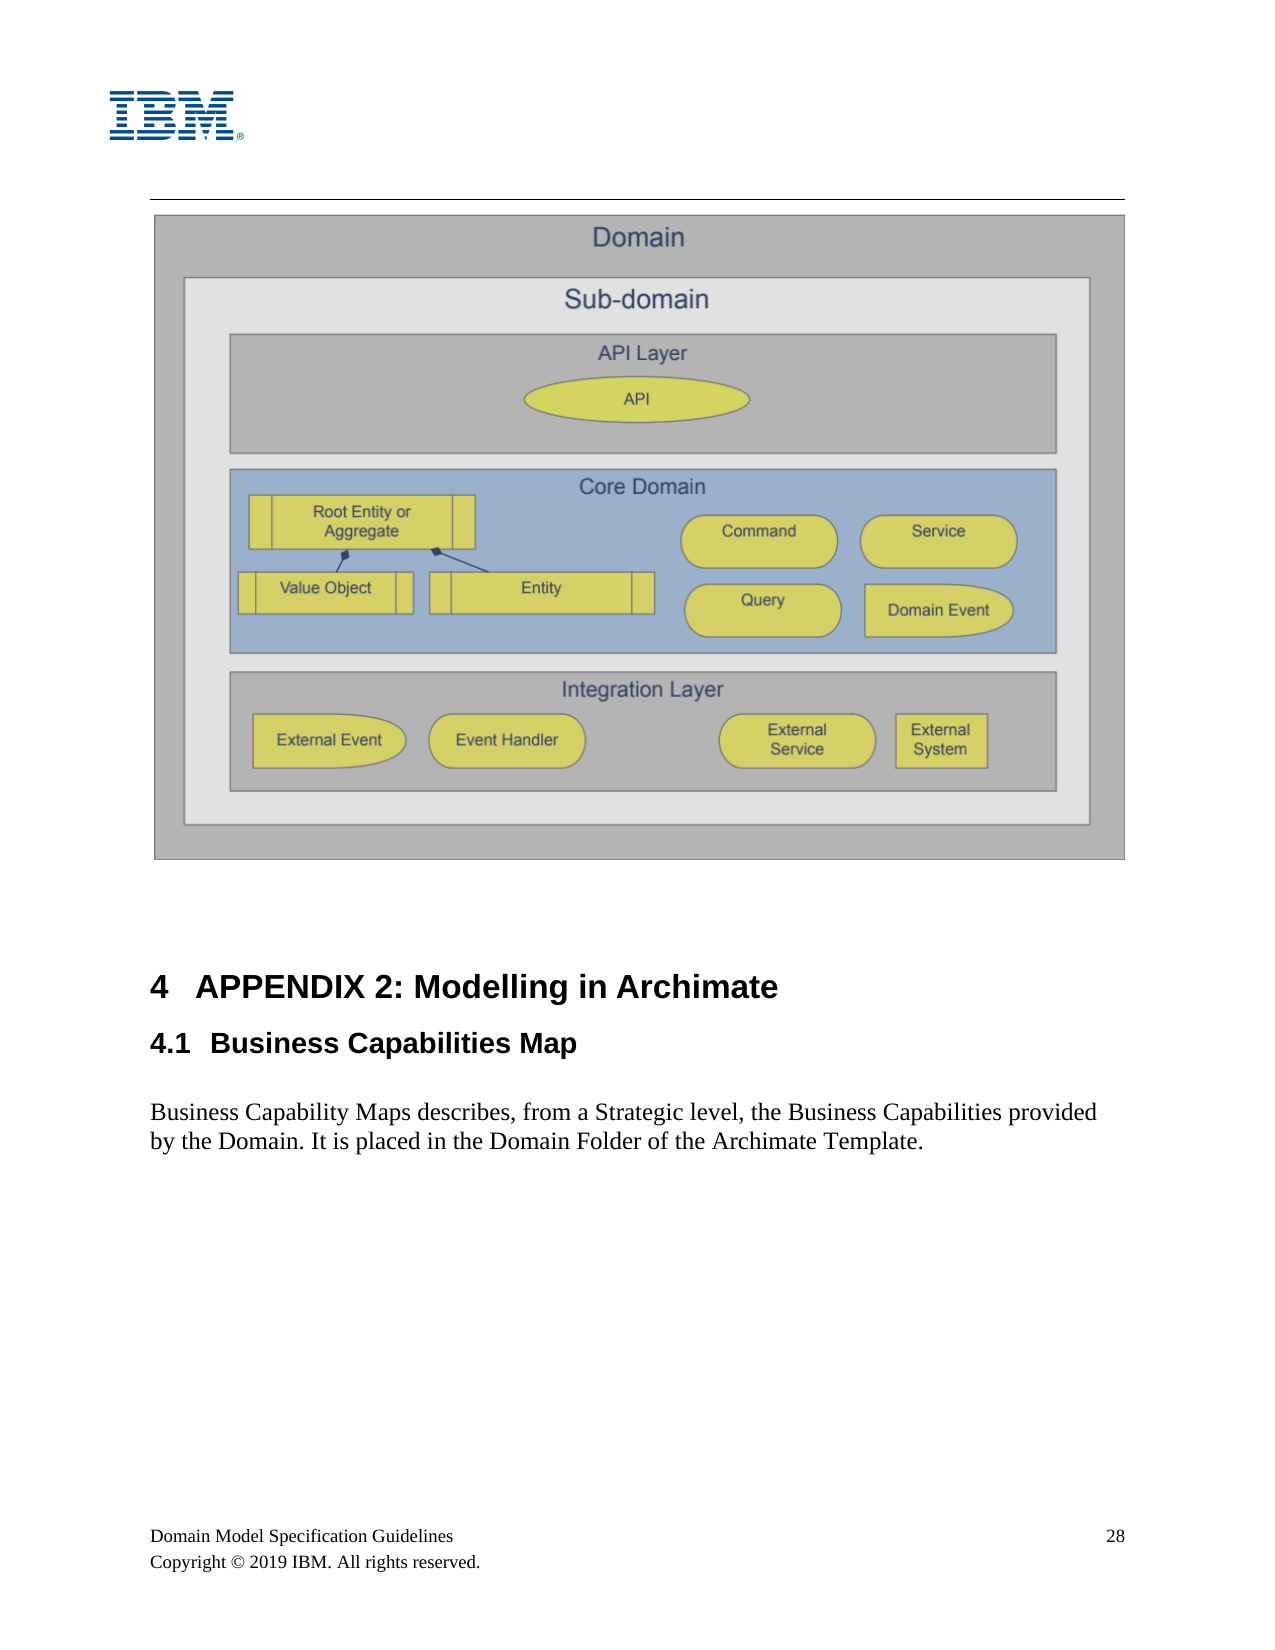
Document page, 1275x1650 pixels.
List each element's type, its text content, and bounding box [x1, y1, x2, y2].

text Business Capability Maps describes, from a Strategic level, the Business Capabilities provided by the Domain. It is placed in the Domain Folder of the Archimate Template. [150, 1097, 1125, 1155]
subtitle APPENDIX 2: Modelling in Archimate [150, 967, 1125, 1006]
picture [106, 87, 247, 144]
subtitle Business Capabilities Map [150, 1026, 1125, 1060]
